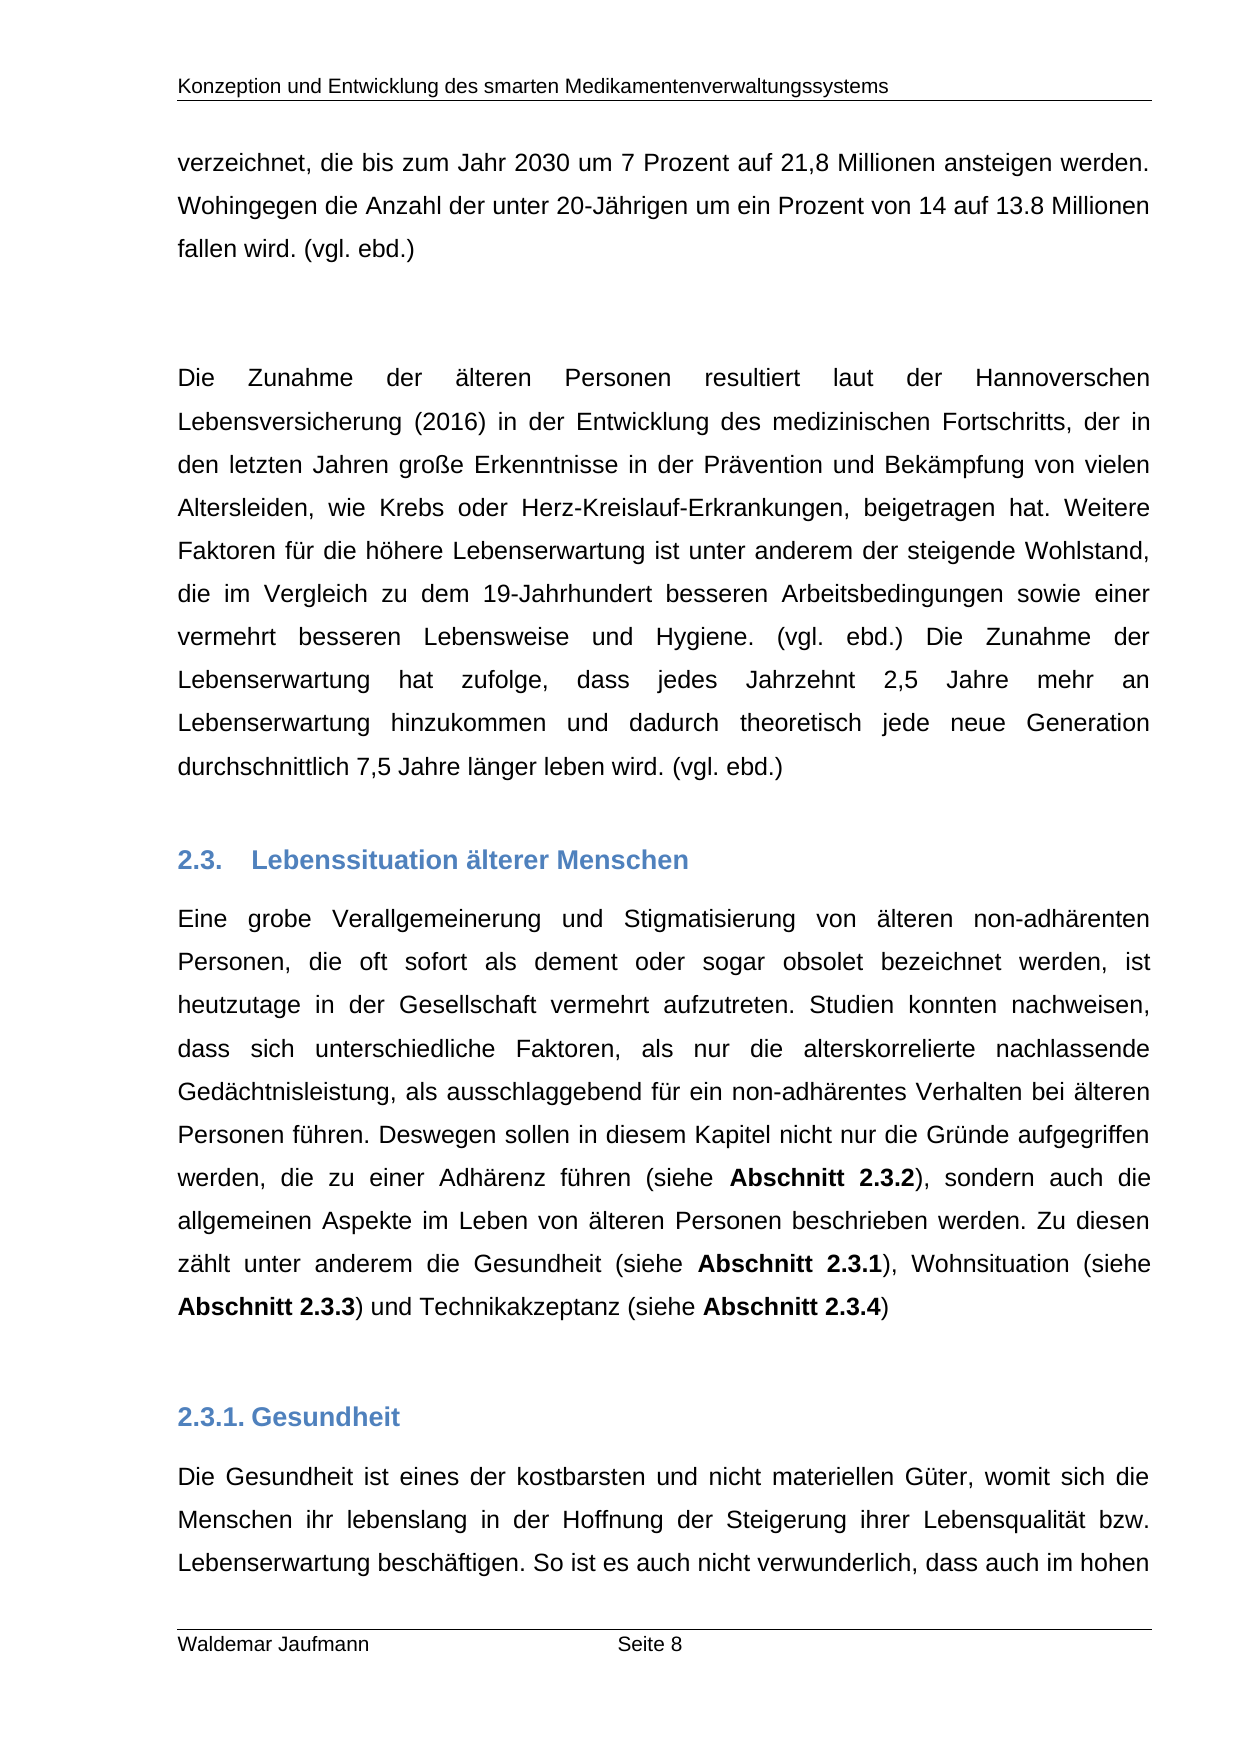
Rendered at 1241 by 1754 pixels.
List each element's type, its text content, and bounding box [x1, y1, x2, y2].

text Die Zunahme der älteren Personen resultiert laut der Hannoverschen Lebensversicherung (2016) in der Entwicklung des medizinischen Fortschritts, der in den letzten Jahren große Erkenntnisse in der Prävention und Bekämpfung von vielen Altersleiden, wie Krebs oder Herz-Kreislauf-Erkrankungen, beigetragen hat. Weitere Faktoren für die höhere Lebenserwartung ist unter anderem der steigende Wohlstand, die im Vergleich zu dem 19-Jahrhundert besseren Arbeitsbedingungen sowie einer vermehrt besseren Lebensweise und Hygiene. (vgl. ebd.) Die Zunahme der Lebenserwartung hat zufolge, dass jedes Jahrzehnt 2,5 Jahre mehr an Lebenserwartung hinzukommen und dadurch theoretisch jede neue Generation durchschnittlich 7,5 Jahre länger leben wird. (vgl. ebd.) [177, 363, 1152, 780]
subtitle Lebenssituation älterer Menschen [177, 844, 1152, 875]
text Eine grobe Verallgemeinerung und Stigmatisierung von älteren non-adhärenten Personen, die oft sofort als dement oder sogar obsolet bezeichnet werden, ist heutzutage in der Gesellschaft vermehrt aufzutreten. Studien konnten nachweisen, dass sich unterschiedliche Faktoren, als nur die alterskorrelierte nachlassende Gedächtnisleistung, als ausschlaggebend für ein non-adhärentes Verhalten bei älteren Personen führen. Deswegen sollen in diesem Kapitel nicht nur die Gründe aufgegriffen werden, die zu einer Adhärenz führen (siehe Abschnitt 2.3.2), sondern auch die allgemeinen Aspekte im Leben von älteren Personen beschrieben werden. Zu diesen zählt unter anderem die Gesundheit (siehe Abschnitt 2.3.1), Wohnsituation (siehe Abschnitt 2.3.3) und Technikakzeptanz (siehe Abschnitt 2.3.4) [177, 904, 1152, 1321]
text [177, 1461, 1152, 1576]
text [177, 148, 1152, 263]
subtitle Gesundheit [177, 1399, 1152, 1433]
